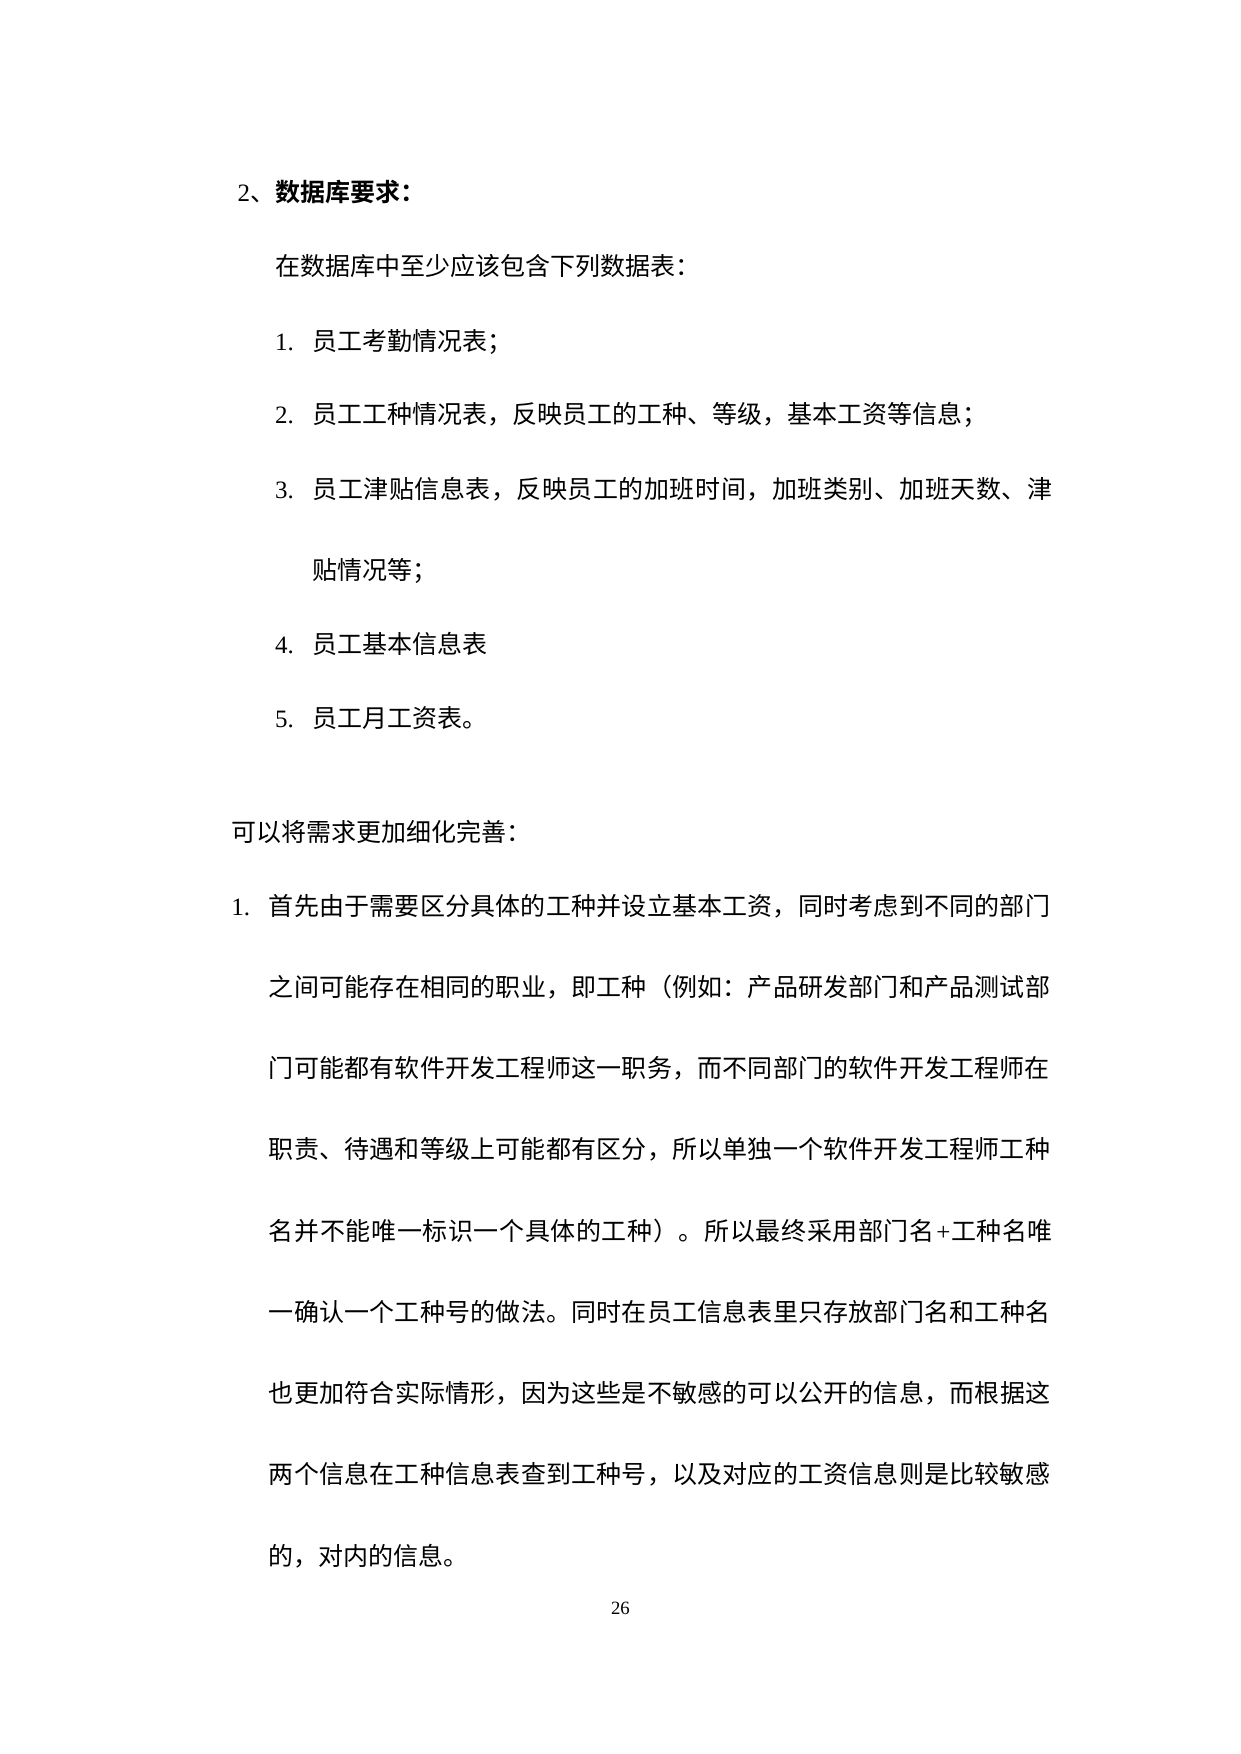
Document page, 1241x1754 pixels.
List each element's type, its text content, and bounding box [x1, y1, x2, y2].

list 员工基本信息表 [275, 610, 1053, 675]
list 员工工种情况表，反映员工的工种、等级，基本工资等信息； [275, 381, 1053, 446]
list 员工月工资表。 [275, 684, 1053, 749]
text 2、数据库要求： [187, 158, 1053, 223]
text 可以将需求更加细化完善： [187, 798, 1053, 863]
list 员工考勤情况表； [275, 307, 1053, 372]
list 员工津贴信息表，反映员工的加班时间，加班类别、加班天数、津贴情况等； [275, 455, 1053, 601]
list 首先由于需要区分具体的工种并设立基本工资，同时考虑到不同的部门之间可能存在相同的职业，即工种（例如：产品研发部门和产品测试部门可能都有软件开发工程师这一职务，而不同部门的软件开发工程师在职责、待遇和等级上可能都有区分，所以单独一个软件开发工程师工种名并不能唯一标识一个具体的工种）。所以最终采用部门名+工种名唯一确认一个工种号的做法。同时在员工信息表里只存放部门名和工种名也更加符合实际情形，因为这些是不敏感的可以公开的信息，而根据这两个信息在工种信息表查到工种号，以及对应的工资信息则是比较敏感的，对内的信息。 [231, 872, 1053, 1587]
text 在数据库中至少应该包含下列数据表： [225, 232, 1053, 297]
